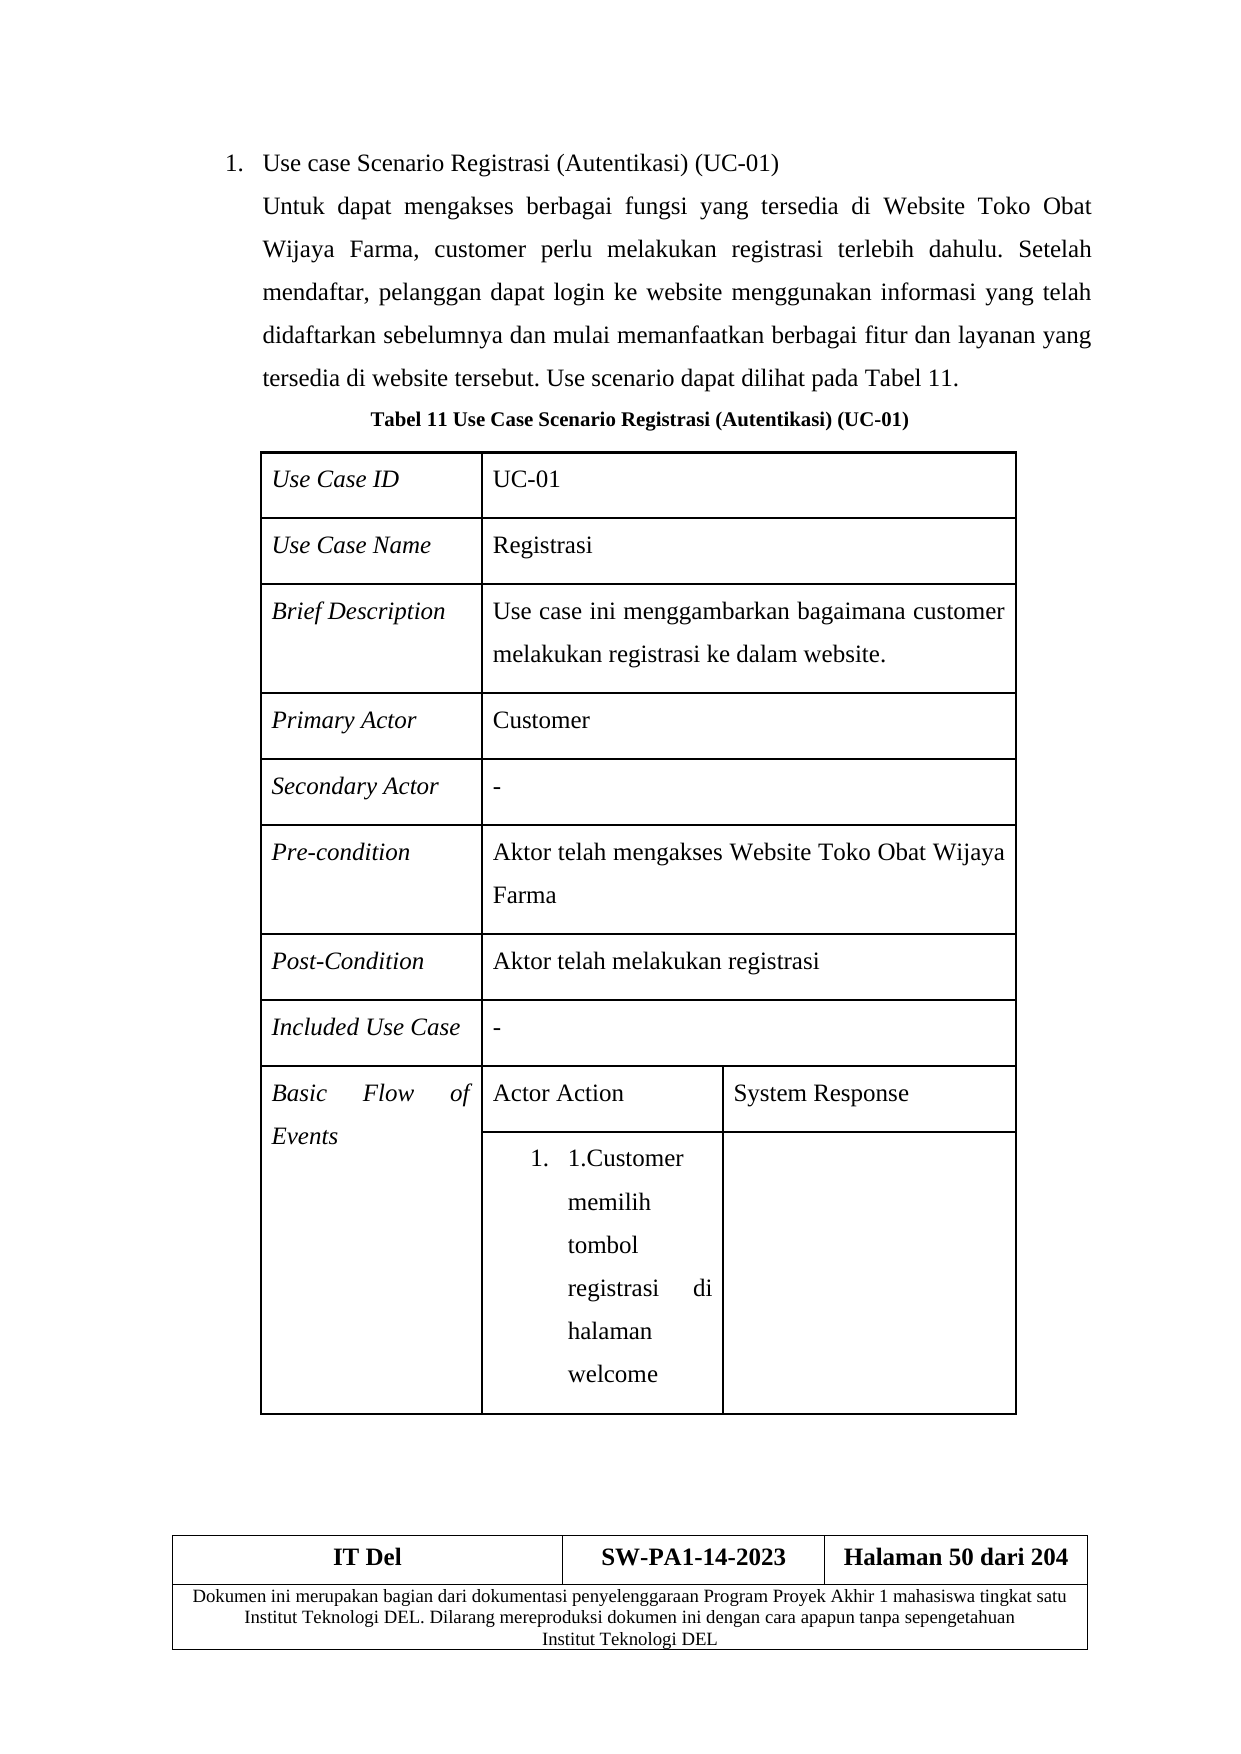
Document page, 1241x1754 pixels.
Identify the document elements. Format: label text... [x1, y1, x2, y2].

table_cell [724, 1133, 1015, 1413]
table_cell 1.Customer memilih tombol registrasi di halaman welcome [483, 1133, 722, 1413]
list Use case Scenario Registrasi (Autentikasi) (UC-01) [225, 148, 1092, 176]
table_cell Basic Flow of Events [262, 1067, 481, 1413]
table_cell System Response [724, 1067, 1015, 1131]
text Tabel 11 Use Case Scenario Registrasi (Autentikasi) (UC-01) [187, 406, 1092, 431]
table_cell Use Case Name [262, 519, 481, 583]
table_cell Included Use Case [262, 1001, 481, 1065]
table_cell Post-Condition [262, 935, 481, 999]
table_cell Actor Action [483, 1067, 722, 1131]
table_cell Use case ini menggambarkan bagaimana customer melakukan registrasi ke dalam website. [483, 585, 1015, 692]
table_cell Registrasi [483, 519, 1015, 583]
table_header UC-01 [483, 454, 1015, 517]
table_cell Aktor telah mengakses Website Toko Obat Wijaya Farma [483, 826, 1015, 933]
table_cell - [483, 1001, 1015, 1065]
table_cell Brief Description [262, 585, 481, 692]
table_cell - [483, 760, 1015, 824]
table_cell Aktor telah melakukan registrasi [483, 935, 1015, 999]
text Untuk dapat mengakses berbagai fungsi yang tersedia di Website Toko Obat Wijaya Farma, customer perlu melakukan registrasi terlebih dahulu. Setelah mendaftar, pelanggan dapat login ke website menggunakan informasi yang telah didaftarkan sebelumnya dan mulai memanfaatkan berbagai fitur dan layanan yang tersedia di website tersebut. Use scenario dapat dilihat pada Tabel 11. [262, 191, 1092, 392]
table_cell Secondary Actor [262, 760, 481, 824]
table_header Use Case ID [262, 454, 481, 517]
table_cell Pre-condition [262, 826, 481, 933]
table_cell Primary Actor [262, 694, 481, 758]
table_cell Customer [483, 694, 1015, 758]
